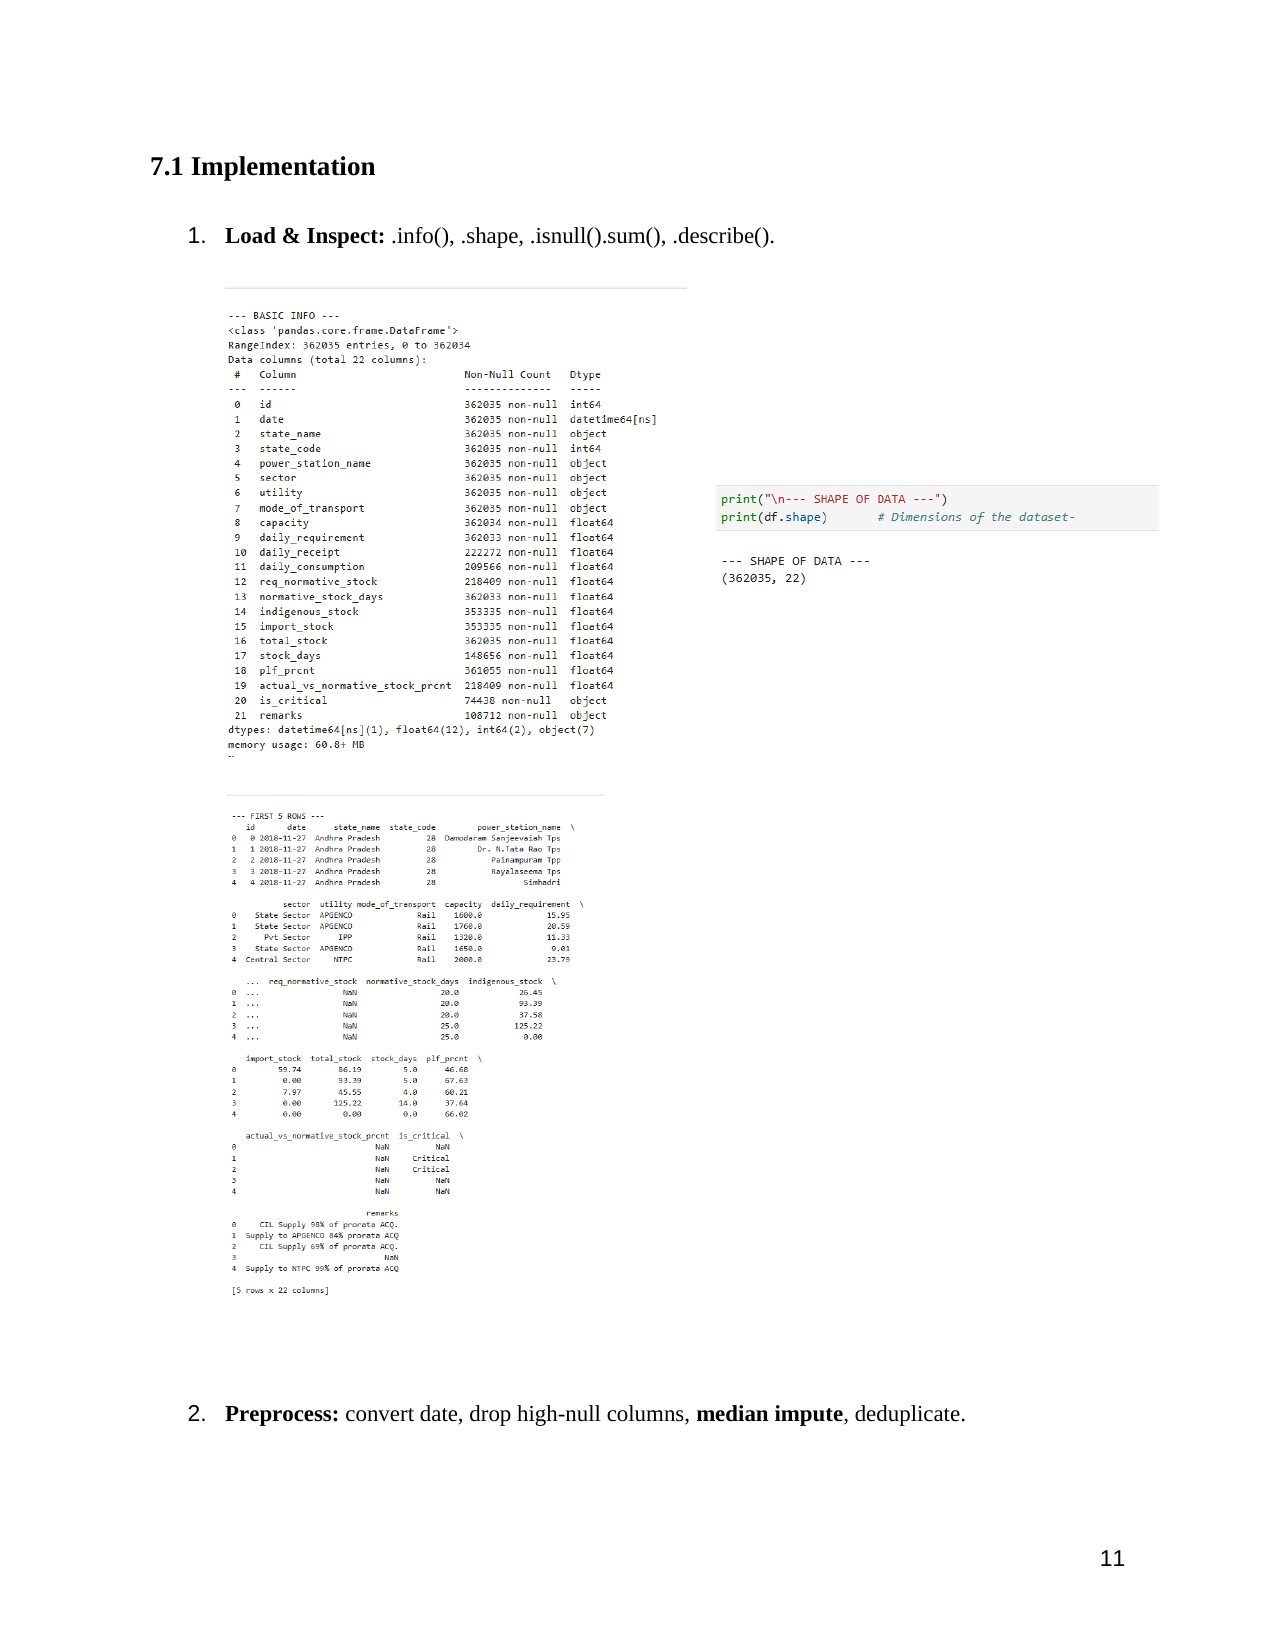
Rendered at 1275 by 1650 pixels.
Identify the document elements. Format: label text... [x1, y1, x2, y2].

subtitle 7.1 Implementation [150, 150, 1125, 181]
list Preprocess: convert date, drop high-null columns, median impute, deduplicate. [187, 1399, 1125, 1426]
picture [225, 794, 604, 1297]
list Load & Inspect: .info(), .shape, .isnull().sum(), .describe(). [187, 222, 1125, 248]
picture [715, 483, 1159, 588]
picture [225, 286, 687, 757]
